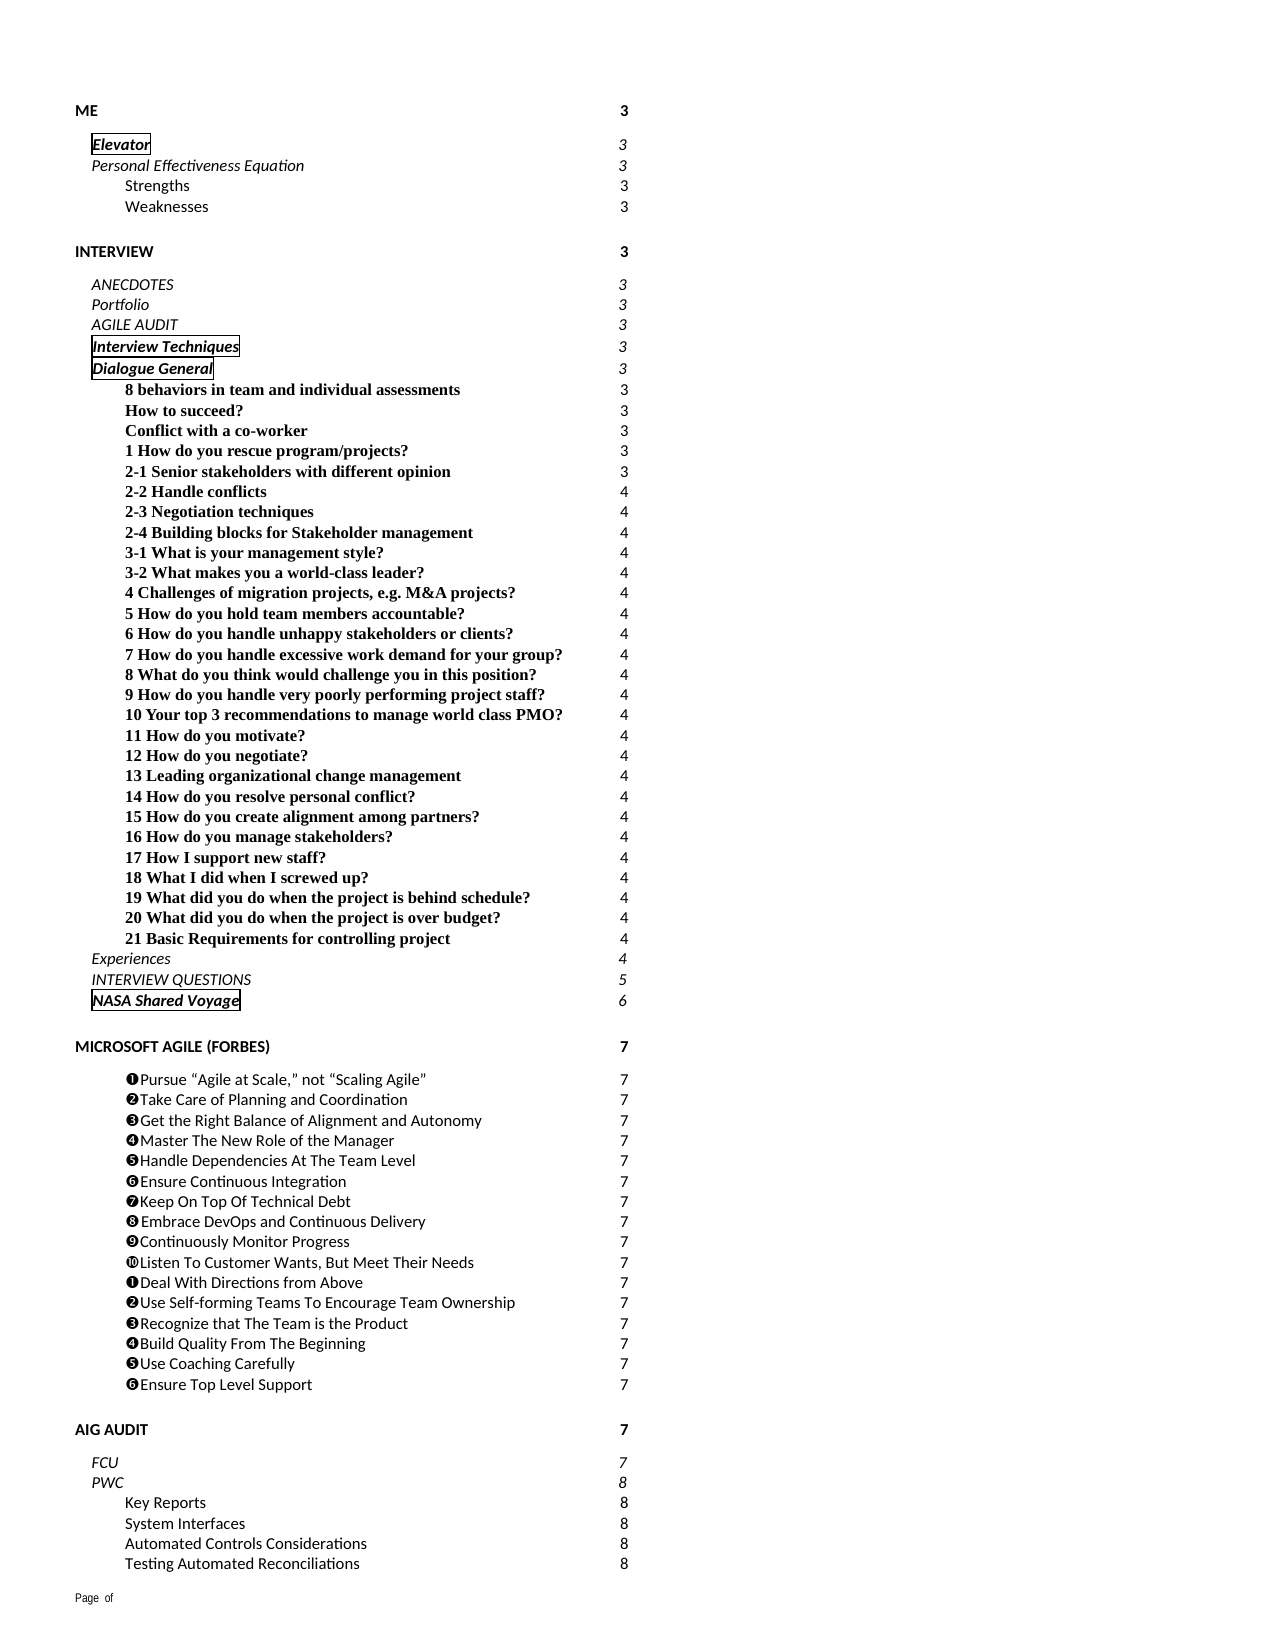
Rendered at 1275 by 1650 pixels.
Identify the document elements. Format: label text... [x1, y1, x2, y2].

text Use Coaching Carefully 7 [125, 1354, 1213, 1374]
text 19 What did you do when the project is behind schedule? 4 [125, 887, 1213, 908]
text Portfolio 3 [91, 294, 1213, 314]
text Get the Right Balance of Alignment and Autonomy 7 [125, 1110, 1213, 1130]
text Master The New Role of the Manager 7 [125, 1130, 1213, 1151]
text Weaknesses 3 [125, 196, 1213, 216]
text Pursue “Agile at Scale,” not “Scaling Agile” 7 [125, 1069, 1213, 1089]
text 3-2 What makes you a world-class leader? 4 [125, 562, 1213, 583]
text 2-2 Handle conflicts 4 [125, 481, 1213, 502]
text Keep On Top Of Technical Debt 7 [125, 1191, 1213, 1211]
text Key Reports 8 [125, 1493, 1213, 1513]
text 5 How do you hold team members accountable? 4 [125, 603, 1213, 623]
text PWC 8 [91, 1472, 1213, 1493]
text NASA Shared Voyage 6 [93, 990, 239, 1010]
text 2-4 Building blocks for Stakeholder management 4 [125, 522, 1213, 542]
text Ensure Top Level Support 7 [125, 1374, 1213, 1394]
text 16 How do you manage stakeholders? 4 [125, 827, 1213, 847]
text Take Care of Planning and Coordination 7 [125, 1089, 1213, 1110]
text INTERVIEW 3 [75, 241, 1213, 261]
text 12 How do you negotiate? 4 [125, 745, 1213, 766]
text Listen To Customer Wants, But Meet Their Needs 7 [125, 1252, 1213, 1272]
text 6 How do you handle unhappy stakeholders or clients? 4 [125, 623, 1213, 644]
text 1 How do you rescue program/projects? 3 [125, 441, 1213, 461]
text NASA Shared Voyage 6 [241, 989, 1213, 1011]
text Testing Automated Reconciliations 8 [125, 1554, 1213, 1574]
text Handle Dependencies At The Team Level 7 [125, 1151, 1213, 1171]
text 2-1 Senior stakeholders with different opinion 3 [125, 461, 1213, 481]
text Build Quality From The Beginning 7 [125, 1333, 1213, 1354]
text Conflict with a co-worker 3 [125, 420, 1213, 441]
text Personal Effectiveness Equation 3 [91, 155, 1213, 176]
text ME 3 [75, 100, 1213, 120]
text Interview Techniques 3 [240, 335, 1213, 357]
text 20 What did you do when the project is over budget? 4 [125, 908, 1213, 928]
text 11 How do you motivate? 4 [125, 725, 1213, 745]
text 8 behaviors in team and individual assessments 3 [125, 380, 1213, 400]
text 2-3 Negotiation techniques 4 [125, 502, 1213, 522]
text Interview Techniques 3 [93, 336, 239, 356]
text Elevator 3 [151, 133, 1213, 155]
text 14 How do you resolve personal conflict? 4 [125, 786, 1213, 806]
text 8 What do you think would challenge you in this position? 4 [125, 664, 1213, 684]
text 10 Your top 3 recommendations to manage world class PMO? 4 [125, 705, 1213, 725]
text 15 How do you create alignment among partners? 4 [125, 806, 1213, 827]
text 7 How do you handle excessive work demand for your group? 4 [125, 644, 1213, 664]
text Continuously Monitor Progress 7 [125, 1232, 1213, 1252]
text MICROSOFT AGILE (FORBES) 7 [75, 1036, 1213, 1057]
text ANECDOTES 3 [91, 274, 1213, 294]
text AGILE AUDIT 3 [91, 314, 1213, 335]
text 4 Challenges of migration projects, e.g. M&A projects? 4 [125, 583, 1213, 603]
text 9 How do you handle very poorly performing project staff? 4 [125, 684, 1213, 705]
text 21 Basic Requirements for controlling project 4 [125, 928, 1213, 948]
text Embrace DevOps and Continuous Delivery 7 [125, 1211, 1213, 1232]
text Deal With Directions from Above 7 [125, 1272, 1213, 1293]
text FCU 7 [91, 1452, 1213, 1472]
text INTERVIEW QUESTIONS 5 [91, 969, 1213, 989]
text AIG AUDIT 7 [75, 1419, 1213, 1439]
text How to succeed? 3 [125, 400, 1213, 420]
text System Interfaces 8 [125, 1513, 1213, 1533]
text Ensure Continuous Integration 7 [125, 1171, 1213, 1191]
text 3-1 What is your management style? 4 [125, 542, 1213, 562]
text Dialogue General 3 [214, 357, 1213, 380]
text Experiences 4 [91, 948, 1213, 969]
text Elevator 3 [93, 134, 150, 154]
text 18 What I did when I screwed up? 4 [125, 867, 1213, 887]
text Recognize that The Team is the Product 7 [125, 1313, 1213, 1333]
text Use Self-forming Teams To Encourage Team Ownership 7 [125, 1293, 1213, 1313]
text 17 How I support new staff? 4 [125, 847, 1213, 867]
text Dialogue General 3 [93, 358, 213, 379]
text 13 Leading organizational change management 4 [125, 766, 1213, 786]
text Automated Controls Considerations 8 [125, 1533, 1213, 1554]
text Strengths 3 [125, 176, 1213, 196]
